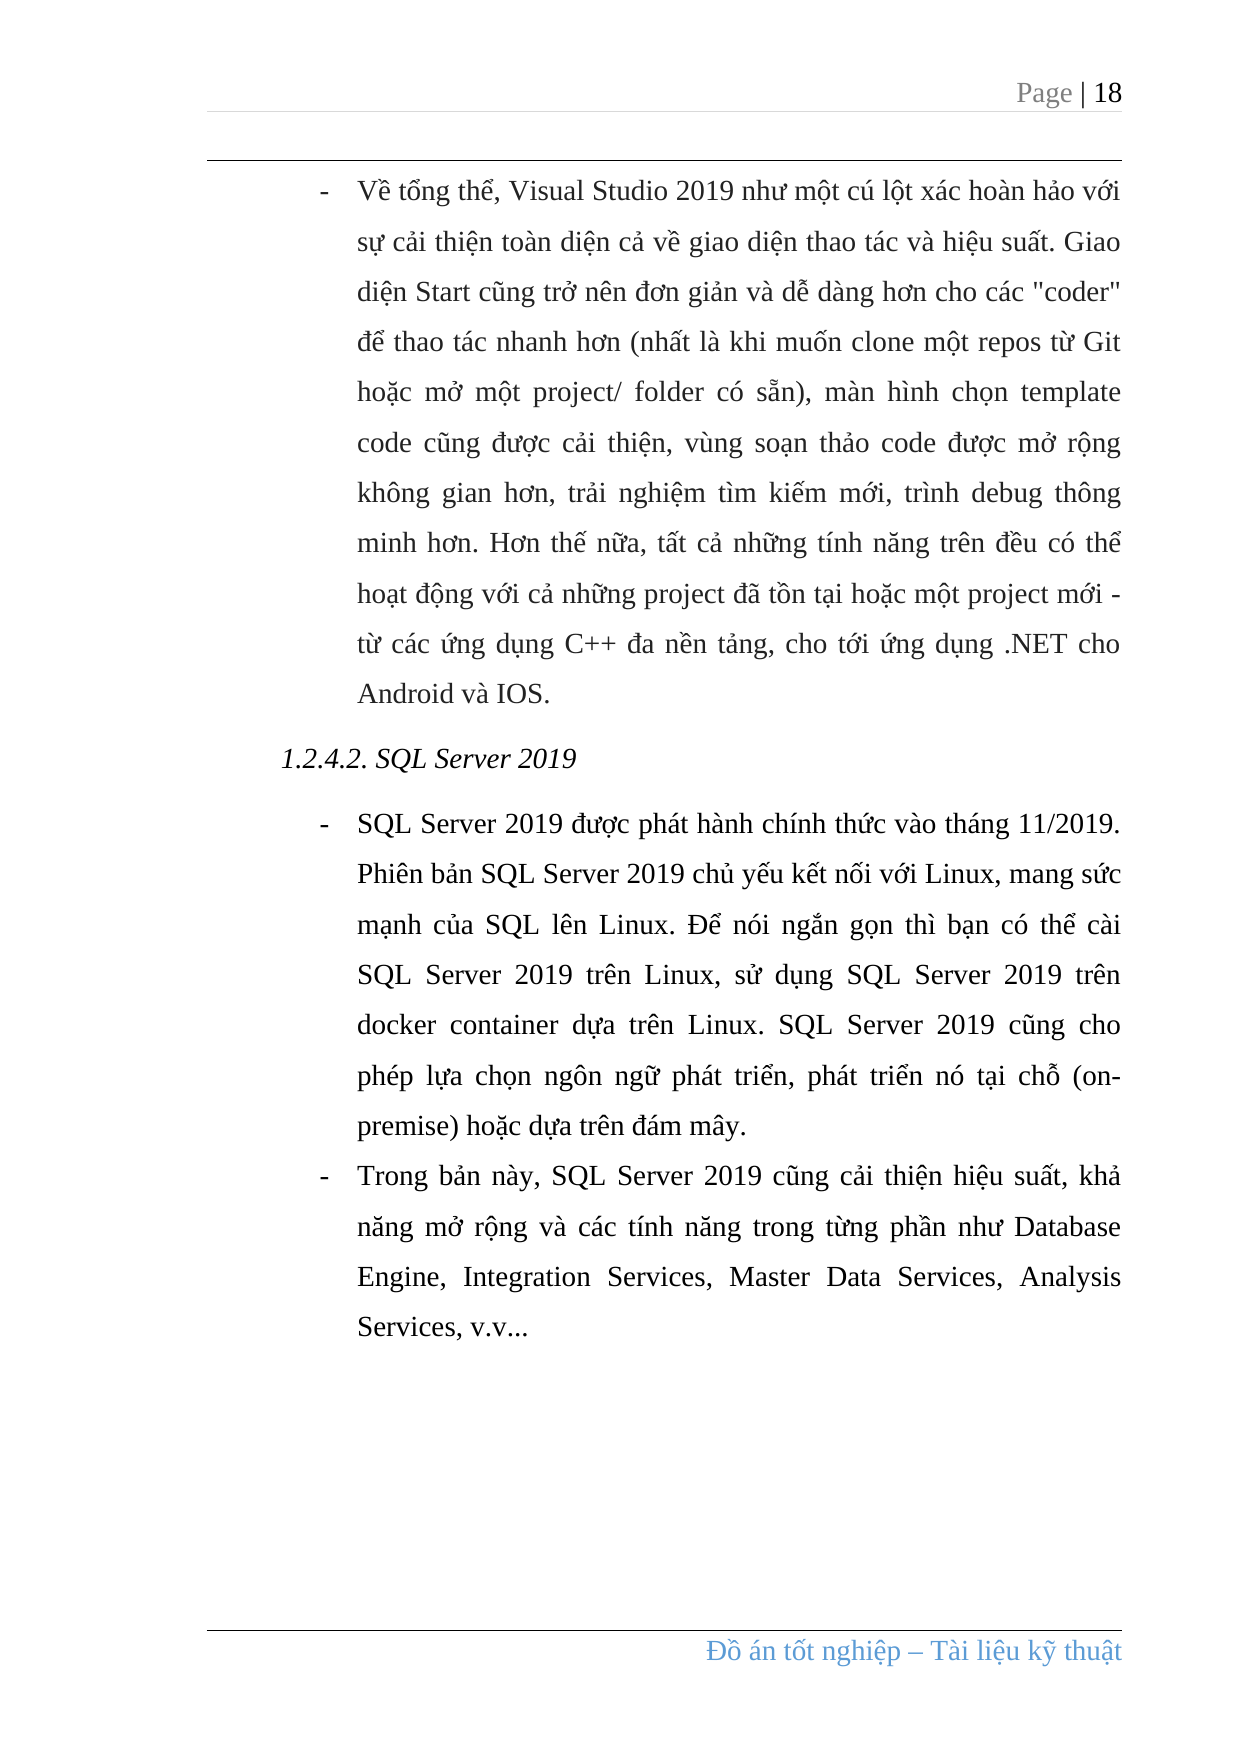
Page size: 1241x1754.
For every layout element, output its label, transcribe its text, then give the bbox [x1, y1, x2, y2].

list Trong bản này, SQL Server 2019 cũng cải thiện hiệu suất, khả năng mở rộng và các tính năng trong từng phần như Database Engine, Integration Services, Master Data Services, Analysis Services, v.v... [319, 1192, 1122, 1343]
list SQL Server 2019 được phát hành chính thức vào tháng 11/2019. Phiên bản SQL Server 2019 chủ yếu kết nối với Linux, mang sức mạnh của SQL lên Linux. Để nói ngắn gọn thì bạn có thể cài SQL Server 2019 trên Linux, sử dụng SQL Server 2019 trên docker container dựa trên Linux. SQL Server 2019 cũng cho phép lựa chọn ngôn ngữ phát triển, phát triển nó tại chỗ (on-premise) hoặc dựa trên đám mây. [319, 840, 1122, 1142]
subtitle 1.2.4.2. SQL Server 2019 [281, 741, 1122, 775]
list Về tổng thể, Visual Studio 2019 như một cú lột xác hoàn hảo với sự cải thiện toàn diện cả về giao diện thao tác và hiệu suất. Giao diện Start cũng trở nên đơn giản và dễ dàng hơn cho các "coder" để thao tác nhanh hơn (nhất là khi muốn clone một repos từ Git hoặc mở một project/ folder có sẵn), màn hình chọn template code cũng được cải thiện, vùng soạn thảo code được mở rộng không gian hơn, trải nghiệm tìm kiếm mới, trình debug thông minh hơn. Hơn thế nữa, tất cả những tính năng trên đều có thể hoạt động với cả những project đã tồn tại hoặc một project mới - từ các ứng dụng C++ đa nền tảng, cho tới ứng dụng .NET cho Android và IOS. [319, 207, 1122, 710]
